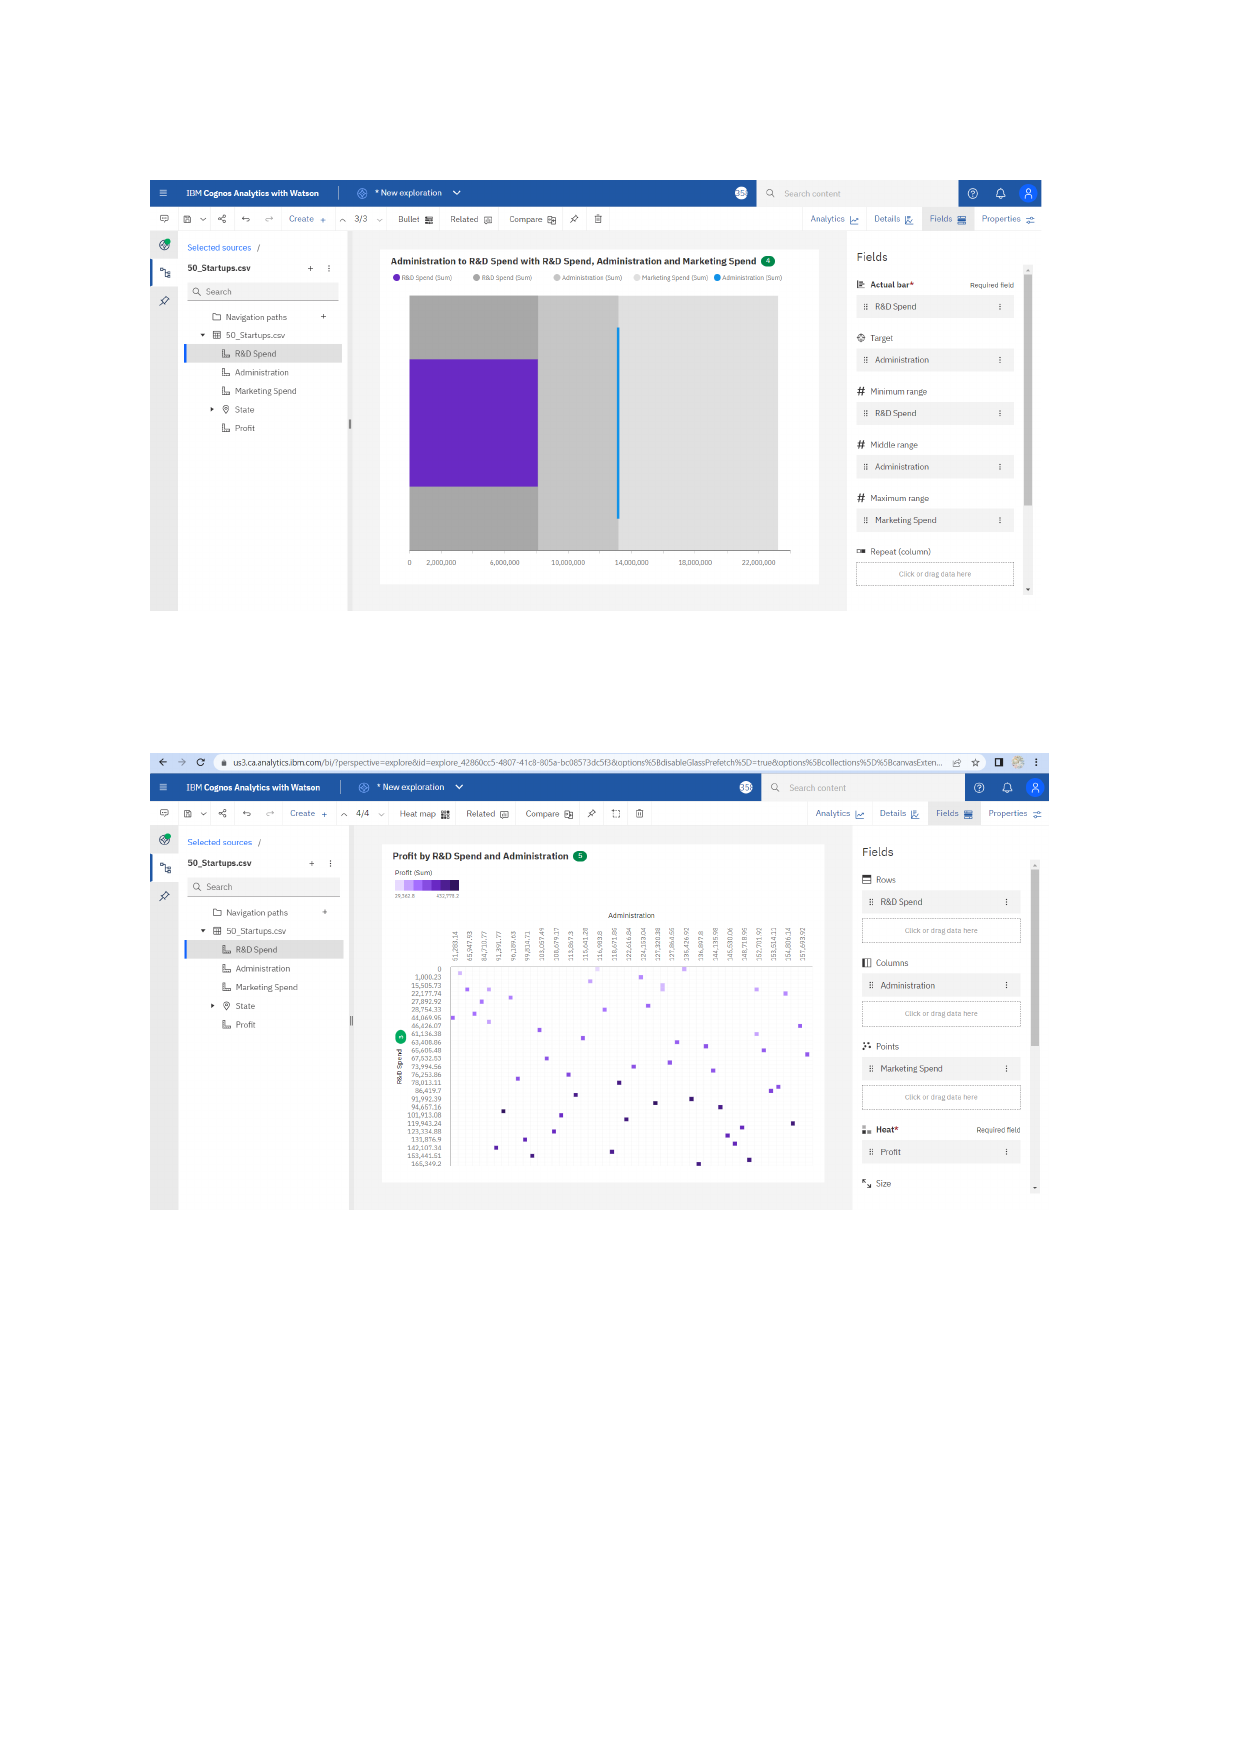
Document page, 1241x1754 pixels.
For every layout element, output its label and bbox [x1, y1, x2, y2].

picture [150, 180, 1042, 611]
picture [150, 753, 1049, 1210]
